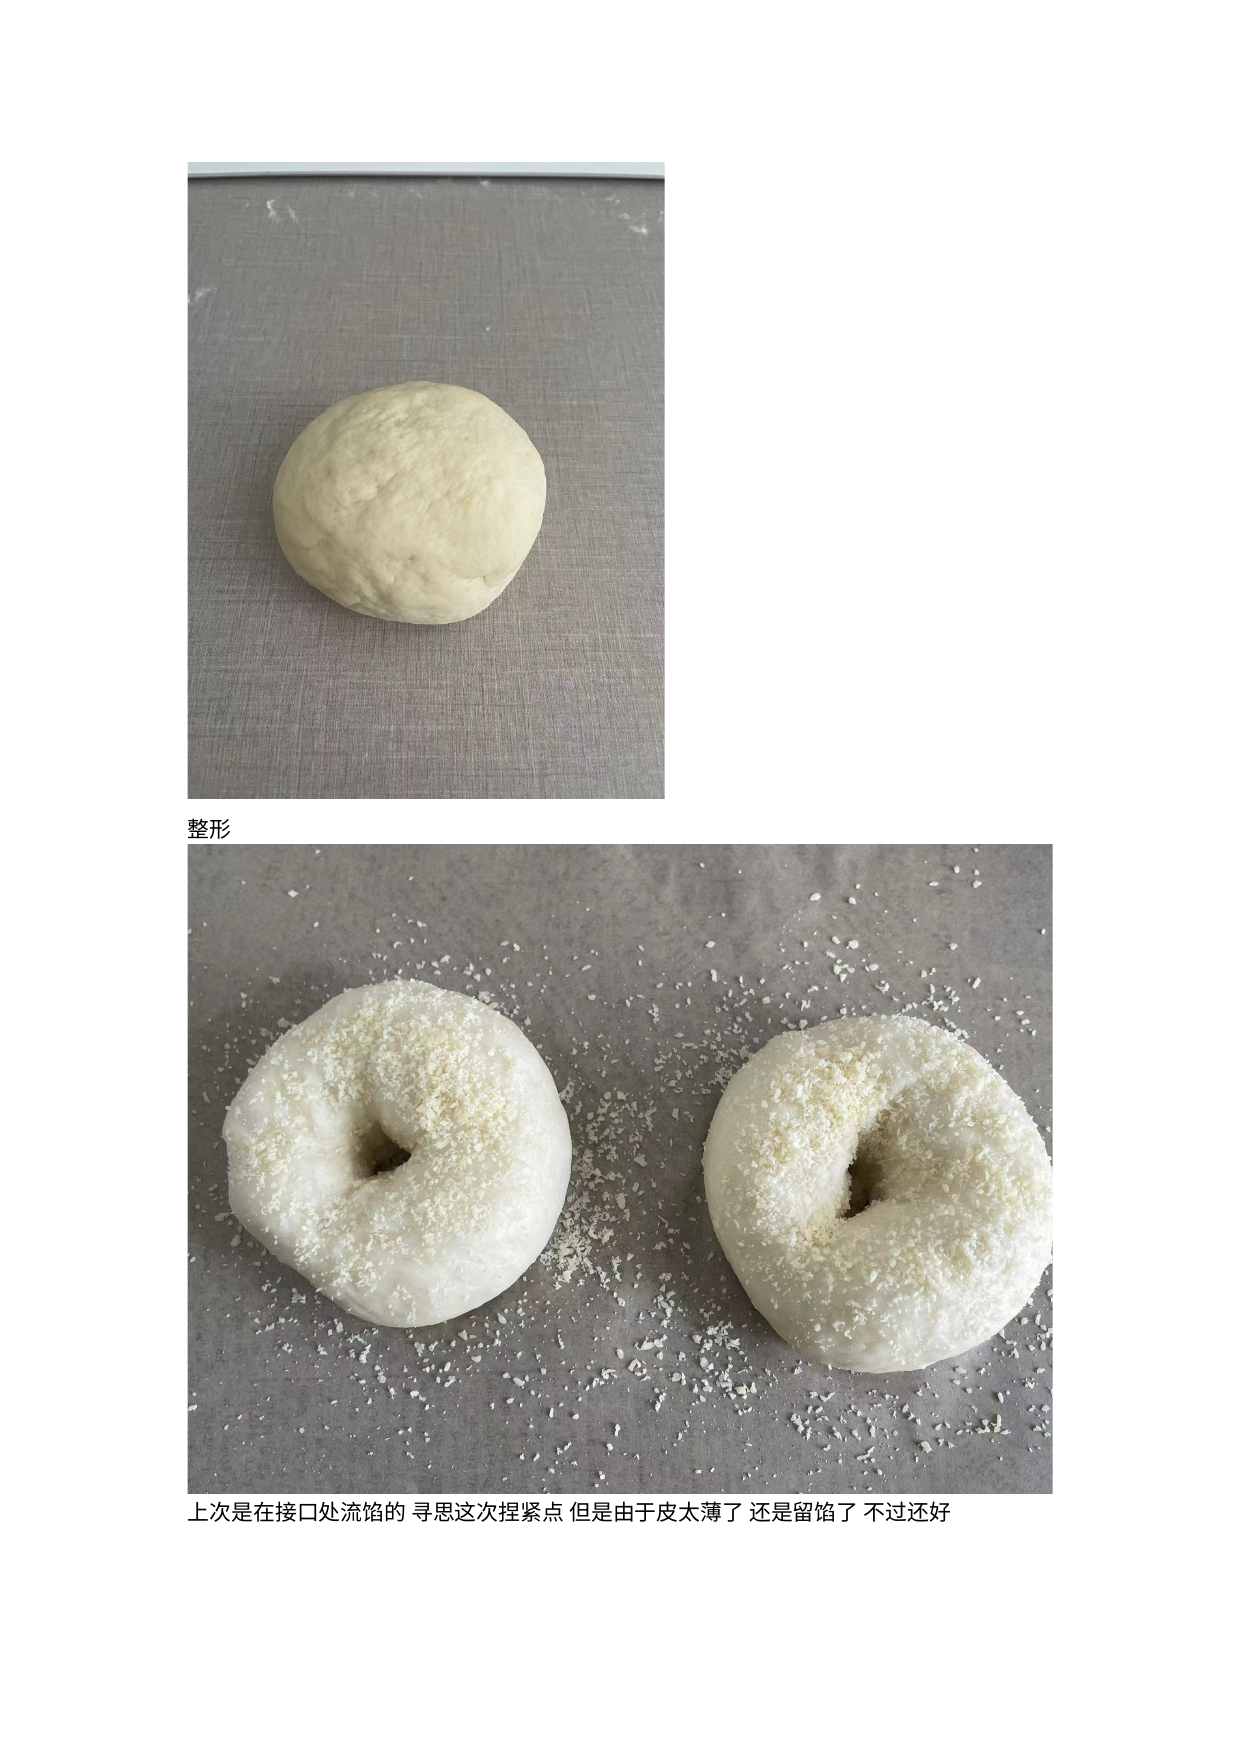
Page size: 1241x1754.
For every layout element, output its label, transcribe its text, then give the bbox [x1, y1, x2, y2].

text 上次是在接口处流馅的 寻思这次捏紧点 但是由于皮太薄了 还是留馅了 不过还好 [187, 1494, 1053, 1527]
picture [187, 844, 1053, 1494]
picture [187, 162, 665, 799]
text 整形 [187, 812, 1053, 844]
